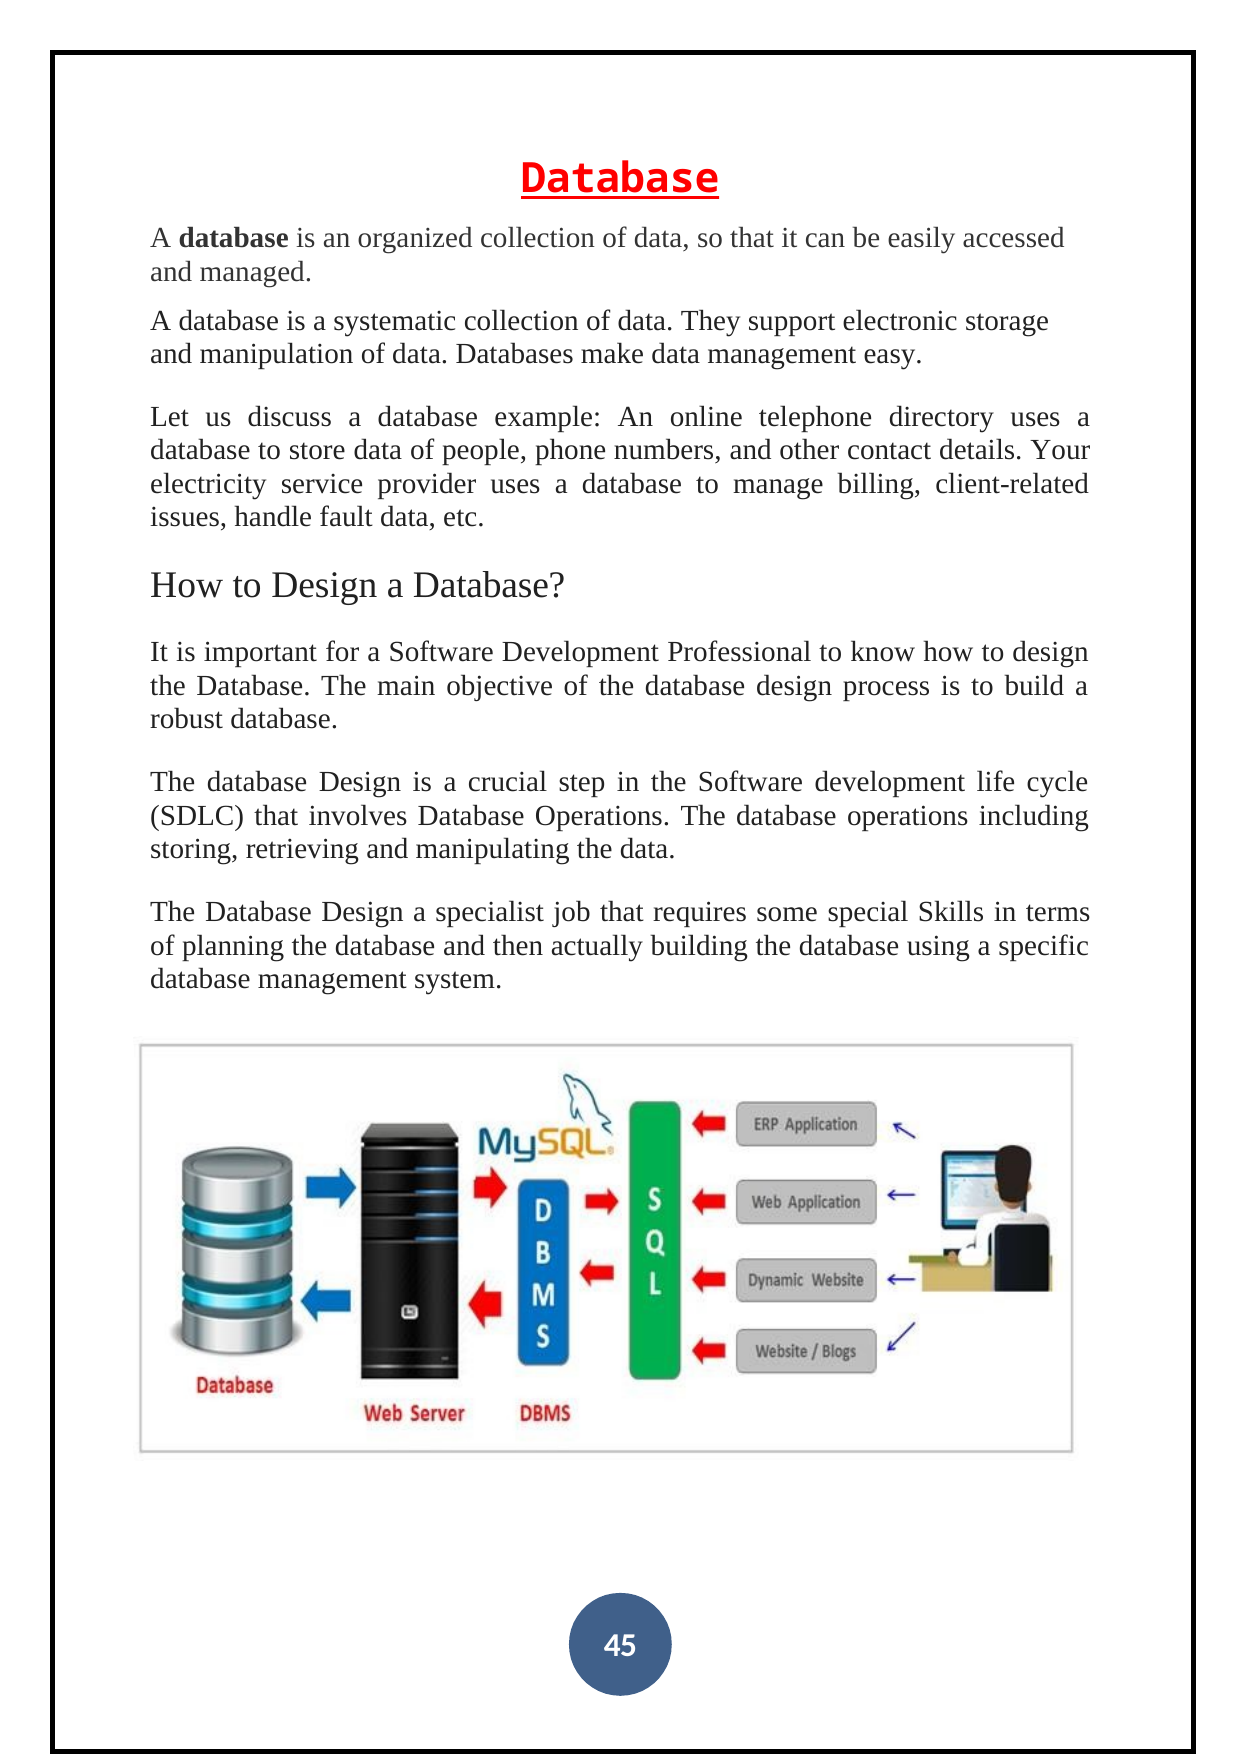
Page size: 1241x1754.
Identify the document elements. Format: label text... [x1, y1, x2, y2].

text Let us discuss a database example: An online telephone directory uses a database to store data of people, phone numbers, and other contact details. Your electricity service provider uses a database to manage billing, client-related issues, handle fault data, etc. [150, 399, 1091, 533]
picture [133, 1036, 1079, 1461]
text Database [126, 148, 1114, 205]
text The database Design is a crucial step in the Software development life cycle (SDLC) that involves Database Operations. The database operations including storing, retrieving and manipulating the data. [150, 764, 1090, 865]
text How to Design a Database? [150, 562, 1191, 605]
text A database is a systematic collection of data. They support electronic storage and manipulation of data. Databases make data management easy. [150, 303, 1091, 370]
text The Database Design a specialist job that requires some special Skills in terms of planning the database and then actually building the database using a specific database management system. [150, 894, 1091, 995]
text It is important for a Software Development Professional to know how to design the Database. The main objective of the database design process is to build a robust database. [150, 634, 1090, 735]
text A database is an organized collection of data, so that it can be easily accessed and managed. [150, 221, 1091, 288]
